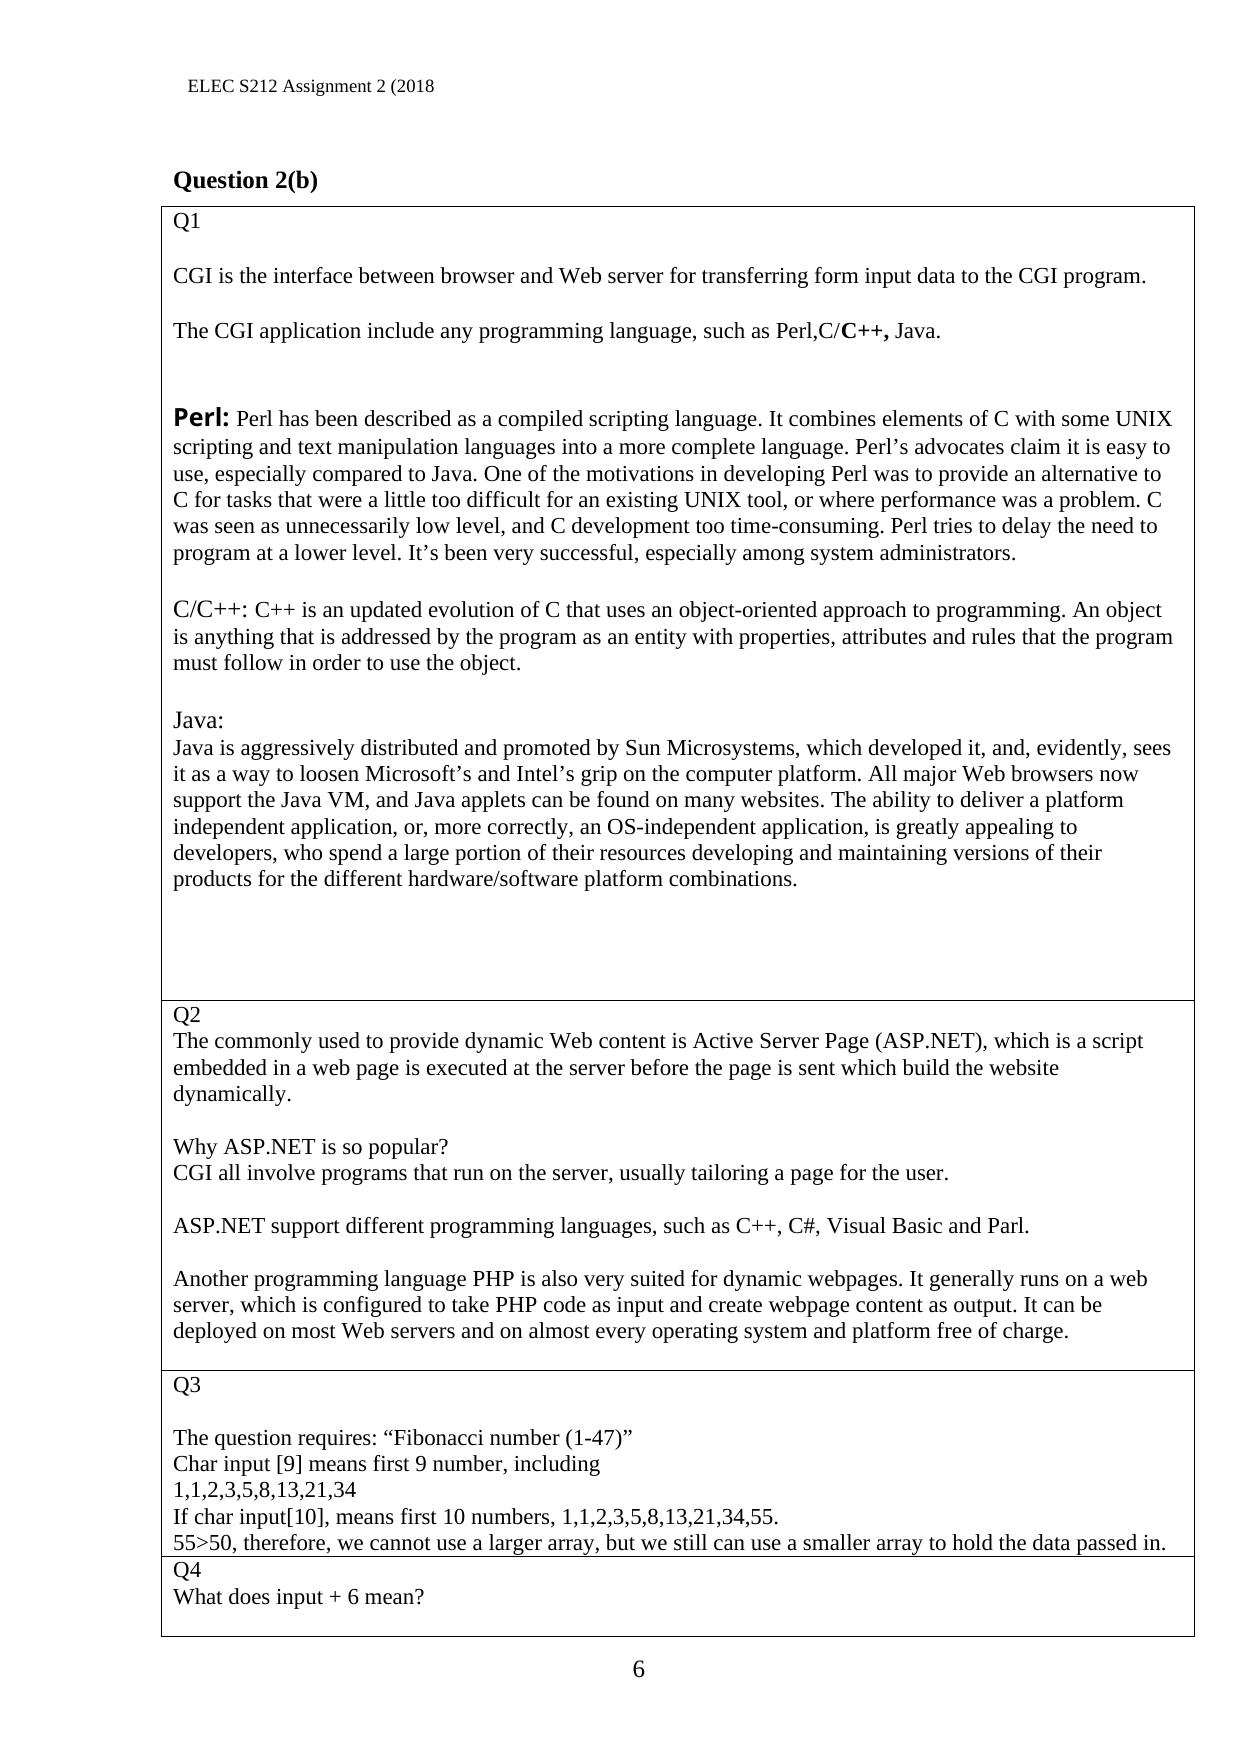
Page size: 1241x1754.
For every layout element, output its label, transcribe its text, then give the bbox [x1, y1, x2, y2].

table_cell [162, 1557, 1194, 1636]
table_header Q1 CGI is the interface between browser and Web server for transferring form input data to the CGI program. The CGI application include any programming language, such as Perl,C/C++, Java. Perl: Perl has been described as a compiled scripting language. It combines elements of C with some UNIX scripting and text manipulation languages into a more complete language. Perl’s advocates claim it is easy to use, especially compared to Java. One of the motivations in developing Perl was to provide an alternative to C for tasks that were a little too difficult for an existing UNIX tool, or where performance was a problem. C was seen as unnecessarily low level, and C development too time-consuming. Perl tries to delay the need to program at a lower level. It’s been very successful, especially among system administrators. C/C++: C++ is an updated evolution of C that uses an object-oriented approach to programming. An object is anything that is addressed by the program as an entity with properties, attributes and rules that the program must follow in order to use the object. Java: Java is aggressively distributed and promoted by Sun Microsystems, which developed it, and, evidently, sees it as a way to loosen Microsoft’s and Intel’s grip on the computer platform. All major Web browsers now support the Java VM, and Java applets can be found on many websites. The ability to deliver a platform independent application, or, more correctly, an OS-independent application, is greatly appealing to developers, who spend a large portion of their resources developing and maintaining versions of their products for the different hardware/software platform combinations. [162, 207, 1194, 1000]
text Question 2(b) [173, 165, 1088, 194]
table_cell Q2 The commonly used to provide dynamic Web content is Active Server Page (ASP.NET), which is a script embedded in a web page is executed at the server before the page is sent which build the website dynamically. Why ASP.NET is so popular? CGI all involve programs that run on the server, usually tailoring a page for the user. ASP.NET support different programming languages, such as C++, C#, Visual Basic and Parl. Another programming language PHP is also very suited for dynamic webpages. It generally runs on a web server, which is configured to take PHP code as input and create webpage content as output. It can be deployed on most Web servers and on almost every operating system and platform free of charge. [162, 1001, 1194, 1370]
table_cell Q3 The question requires: “Fibonacci number (1-47)” Char input [9] means first 9 number, including 1,1,2,3,5,8,13,21,34 If char input[10], means first 10 numbers, 1,1,2,3,5,8,13,21,34,55. 55>50, therefore, we cannot use a larger array, but we still can use a smaller array to hold the data passed in. [162, 1371, 1194, 1556]
